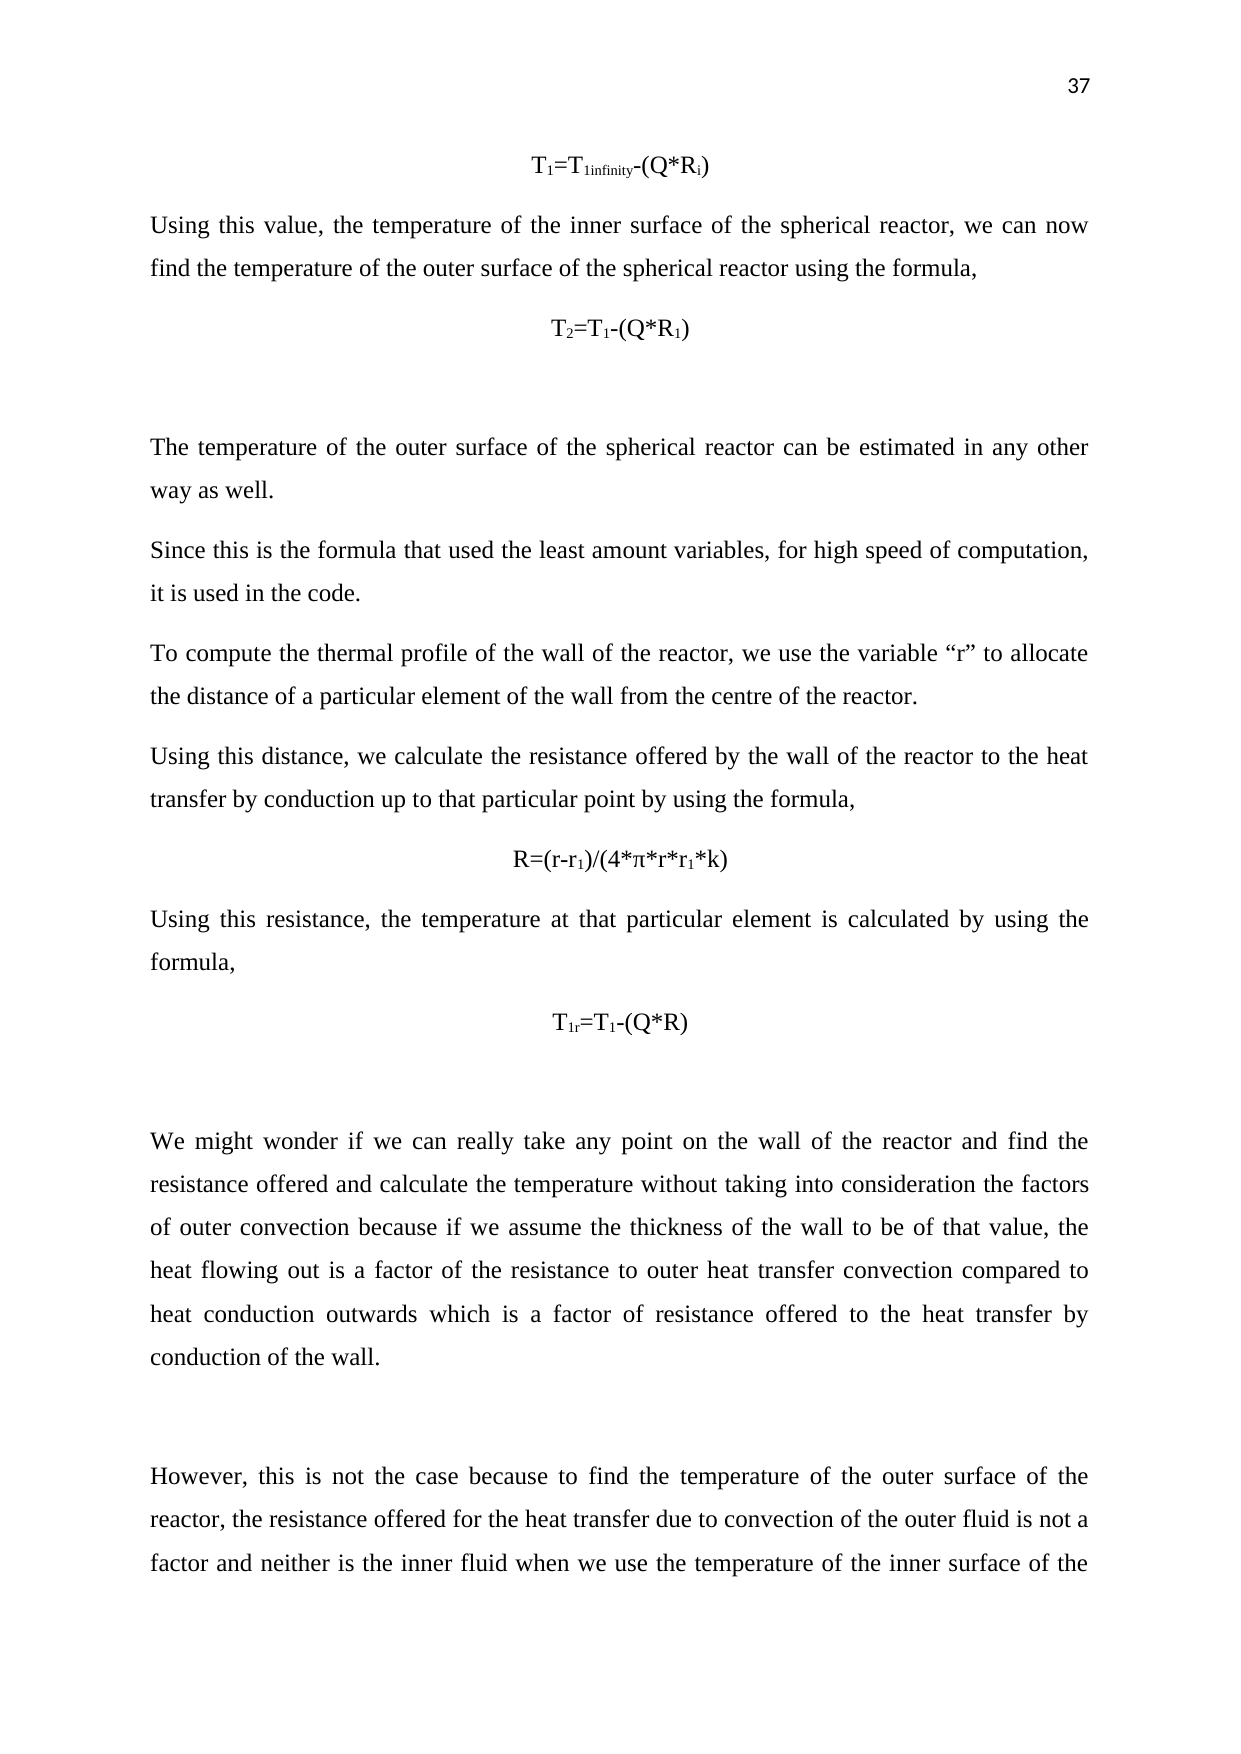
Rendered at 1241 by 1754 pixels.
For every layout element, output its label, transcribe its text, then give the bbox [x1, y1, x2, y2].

text Using this distance, we calculate the resistance offered by the wall of the reactor to the heat transfer by conduction up to that particular point by using the formula, [150, 741, 1090, 813]
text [150, 1461, 1090, 1576]
text The temperature of the outer surface of the spherical reactor can be estimated in any other way as well. [150, 432, 1090, 504]
text To compute the thermal profile of the wall of the reactor, we use the variable “r” to allocate the distance of a particular element of the wall from the centre of the reactor. [150, 638, 1090, 710]
text T1=T1infinity-(Q*Ri) [150, 150, 1090, 179]
text T2=T1-(Q*R1) [150, 313, 1090, 341]
text Using this resistance, the temperature at that particular element is calculated by using the formula, [150, 904, 1090, 976]
text R=(r-r1)/(4*π*r*r1*k) [150, 844, 1090, 873]
text Using this value, the temperature of the inner surface of the spherical reactor, we can now find the temperature of the outer surface of the spherical reactor using the formula, [150, 210, 1090, 282]
text Since this is the formula that used the least amount variables, for high speed of computation, it is used in the code. [150, 535, 1090, 607]
text T1r=T1-(Q*R) [150, 1007, 1090, 1035]
text We might wonder if we can really take any point on the wall of the reactor and find the resistance offered and calculate the temperature without taking into consideration the factors of outer convection because if we assume the thickness of the wall to be of that value, the heat flowing out is a factor of the resistance to outer heat transfer convection compared to heat conduction outwards which is a factor of resistance offered to the heat transfer by conduction of the wall. [150, 1126, 1090, 1371]
